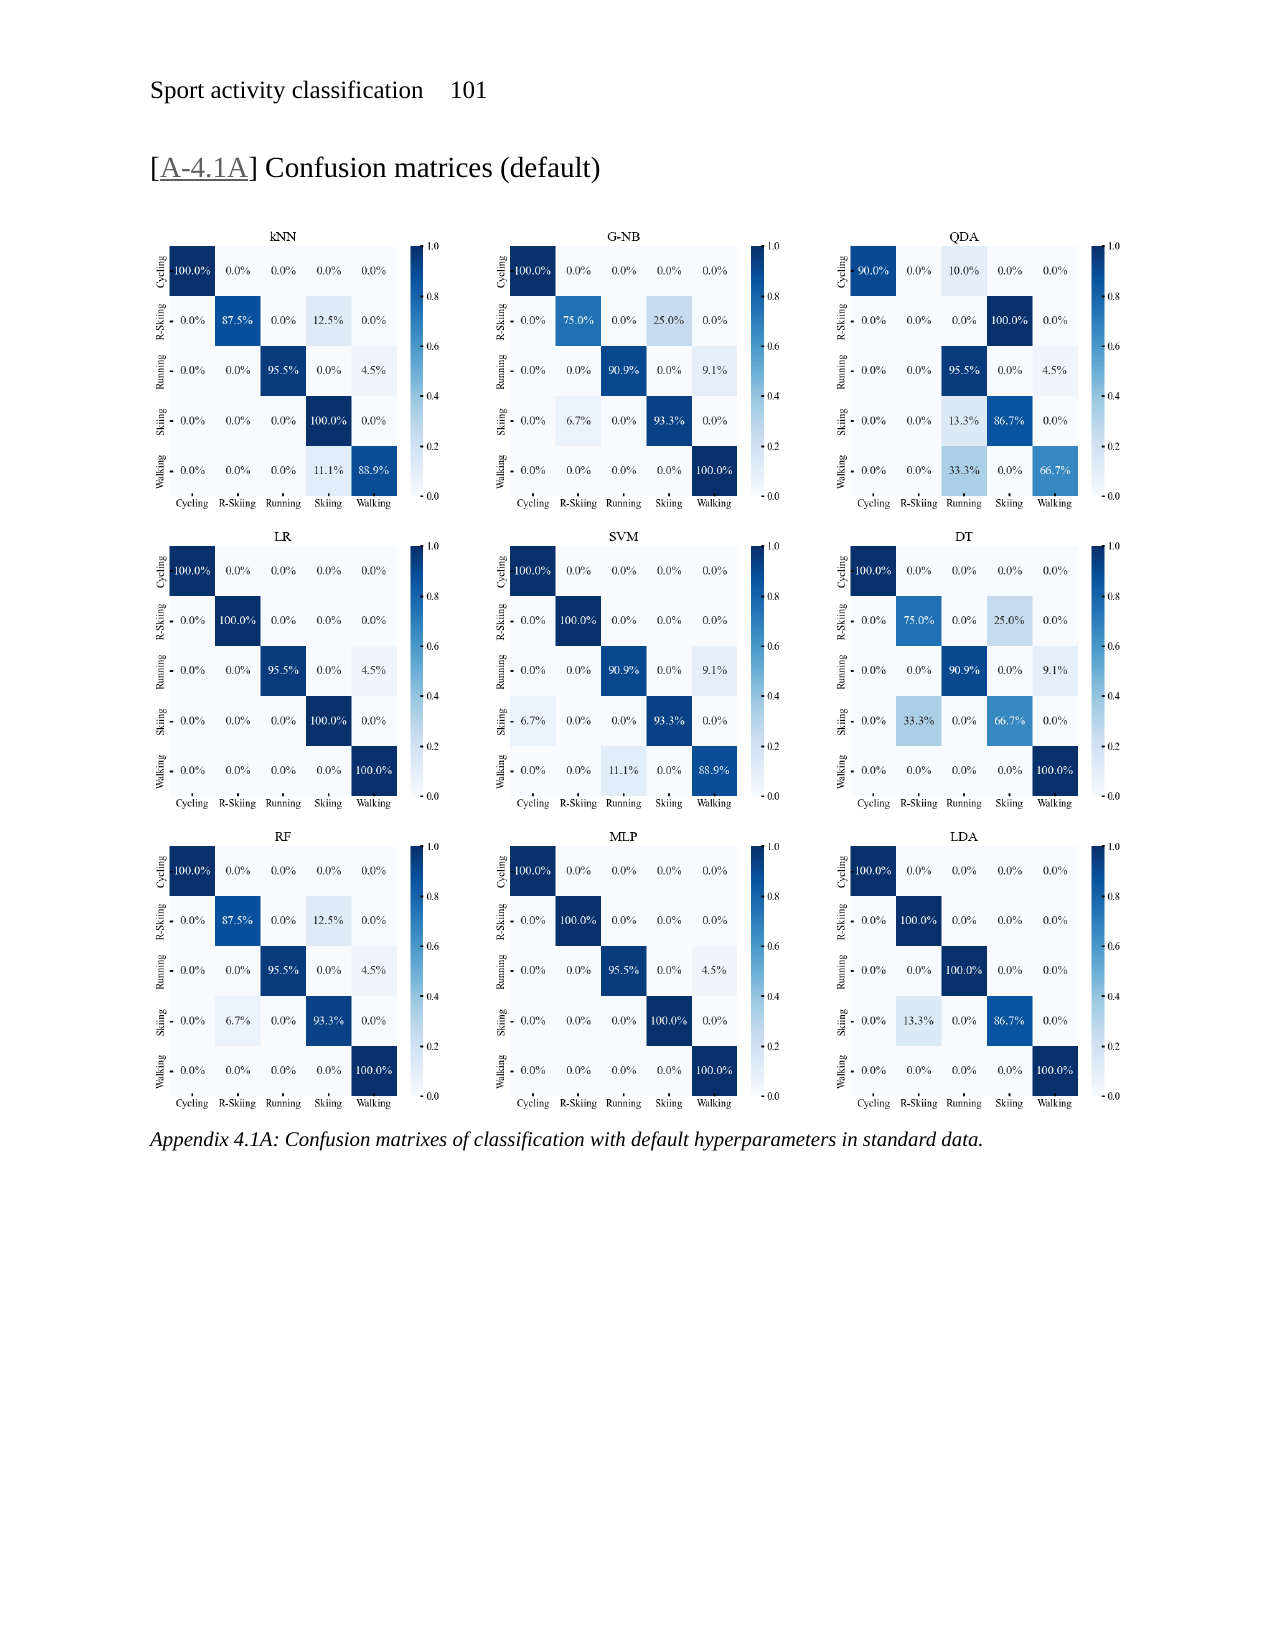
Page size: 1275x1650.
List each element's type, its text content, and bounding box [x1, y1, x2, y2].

subtitle [A-4.1A] Confusion matrices (default) [150, 150, 1125, 183]
picture [150, 225, 1125, 1115]
text Appendix 4.1A: Confusion matrixes of classification with default hyperparameters in standard data. [150, 1126, 1125, 1151]
